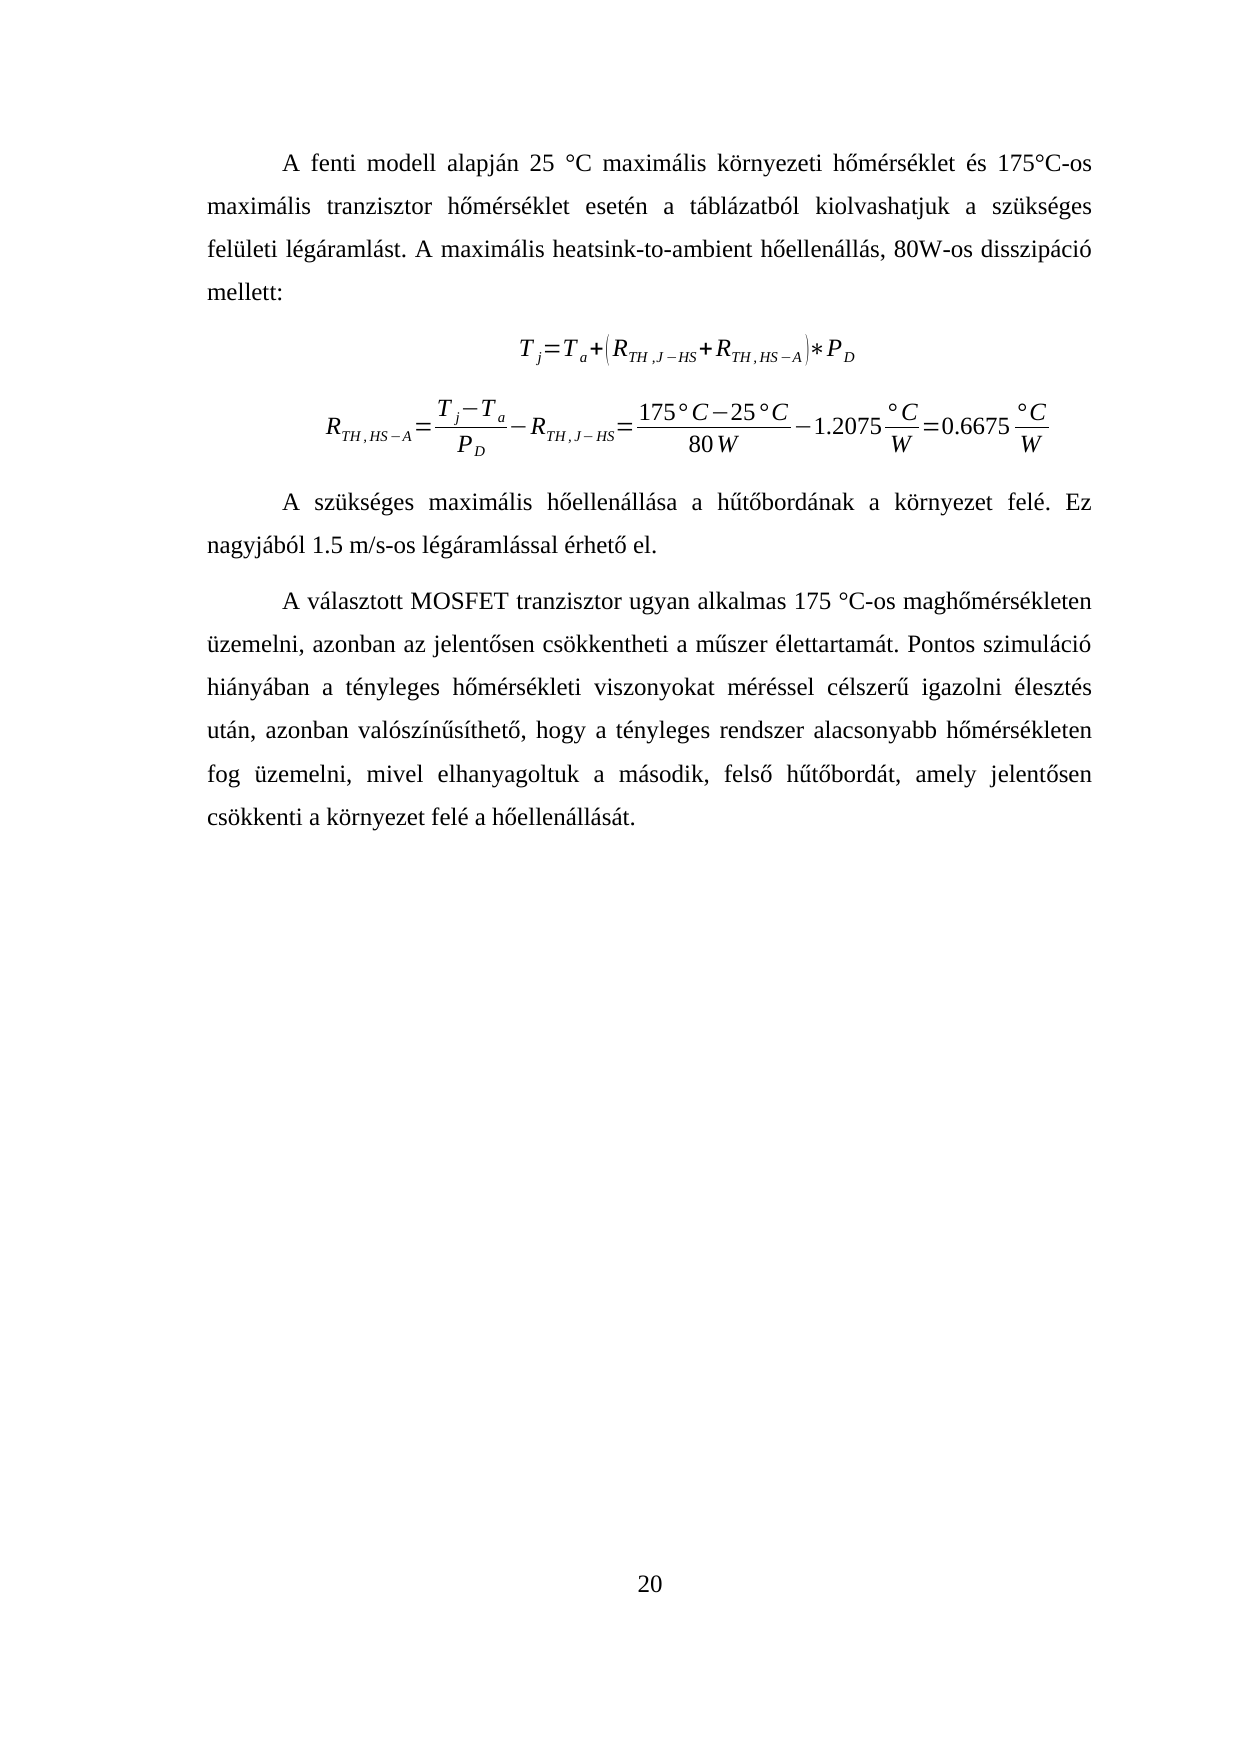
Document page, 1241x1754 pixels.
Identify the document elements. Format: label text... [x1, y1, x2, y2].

text A választott MOSFET tranzisztor ugyan alkalmas 175 °C-os maghőmérsékleten üzemelni, azonban az jelentősen csökkentheti a műszer élettartamát. Pontos szimuláció hiányában a tényleges hőmérsékleti viszonyokat méréssel célszerű igazolni élesztés után, azonban valószínűsíthető, hogy a tényleges rendszer alacsonyabb hőmérsékleten fog üzemelni, mivel elhanyagoltuk a második, felső hűtőbordát, amely jelentősen csökkenti a környezet felé a hőellenállását. [207, 586, 1092, 831]
text A fenti modell alapján 25 °C maximális környezeti hőmérséklet és 175°C-os maximális tranzisztor hőmérséklet esetén a táblázatból kiolvashatjuk a szükséges felületi légáramlást. A maximális heatsink-to-ambient hőellenállás, 80W-os disszipáció mellett: [207, 148, 1092, 306]
text A szükséges maximális hőellenállása a hűtőbordának a környezet felé. Ez nagyjából 1.5 m/s-os légáramlással érhető el. [207, 487, 1092, 559]
